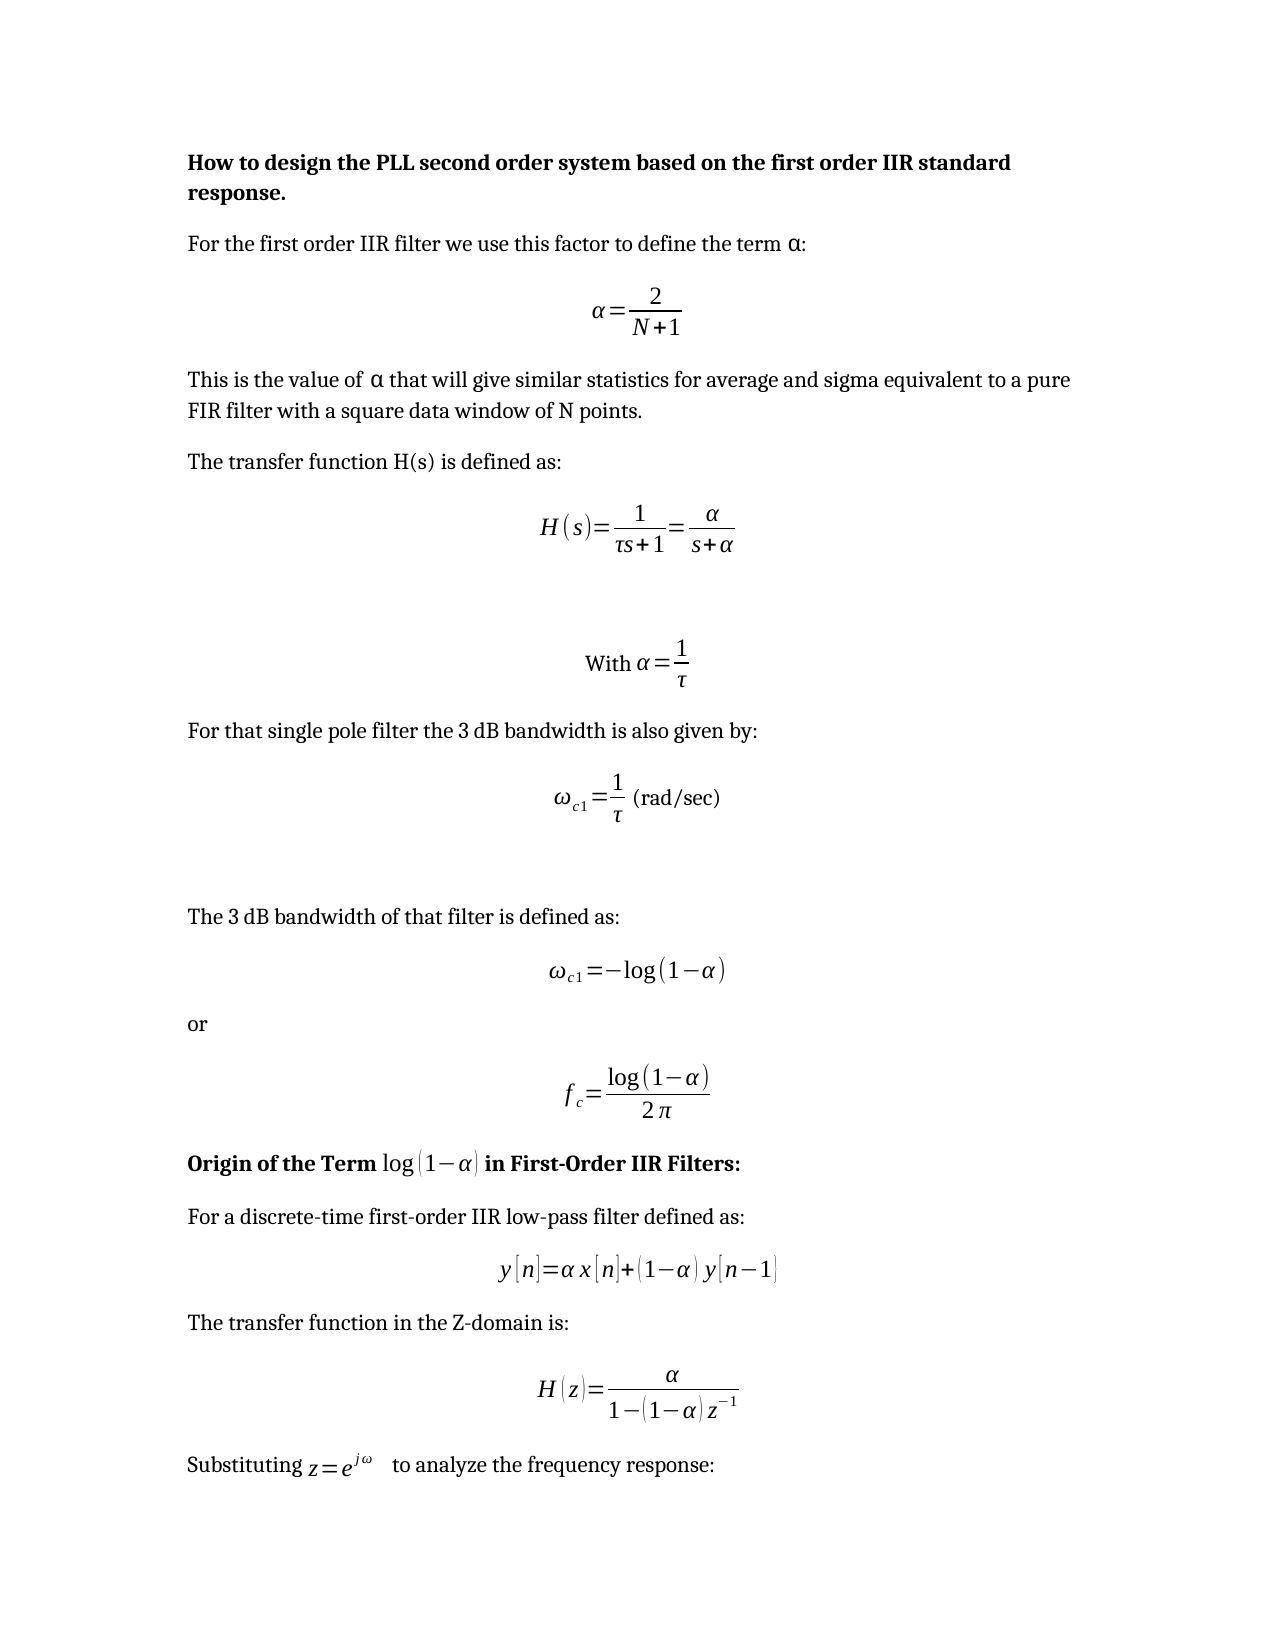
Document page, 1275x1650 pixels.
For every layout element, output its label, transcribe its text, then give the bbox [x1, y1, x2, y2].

text Origin of the Term in First-Order IIR Filters: [187, 1148, 1087, 1179]
text or [187, 1011, 1087, 1038]
text How to design the PLL second order system based on the first order IIR standard response. [187, 150, 1087, 207]
text With [187, 634, 1087, 693]
text The transfer function H(s) is defined as: [187, 448, 1087, 475]
text The 3 dB bandwidth of that filter is defined as: [187, 903, 1087, 930]
text (rad/sec) [187, 769, 1087, 828]
text For the first order IIR filter we use this factor to define the term α: [187, 231, 1087, 258]
text For a discrete-time first-order IIR low-pass filter defined as: [187, 1203, 1087, 1230]
text For that single pole filter the 3 dB bandwidth is also given by: [187, 718, 1087, 744]
text This is the value of α that will give similar statistics for average and sigma equivalent to a pure FIR filter with a square data window of N points. [187, 366, 1087, 424]
text Substituting to analyze the frequency response: [187, 1450, 1087, 1481]
text The transfer function in the Z-domain is: [187, 1310, 1087, 1336]
